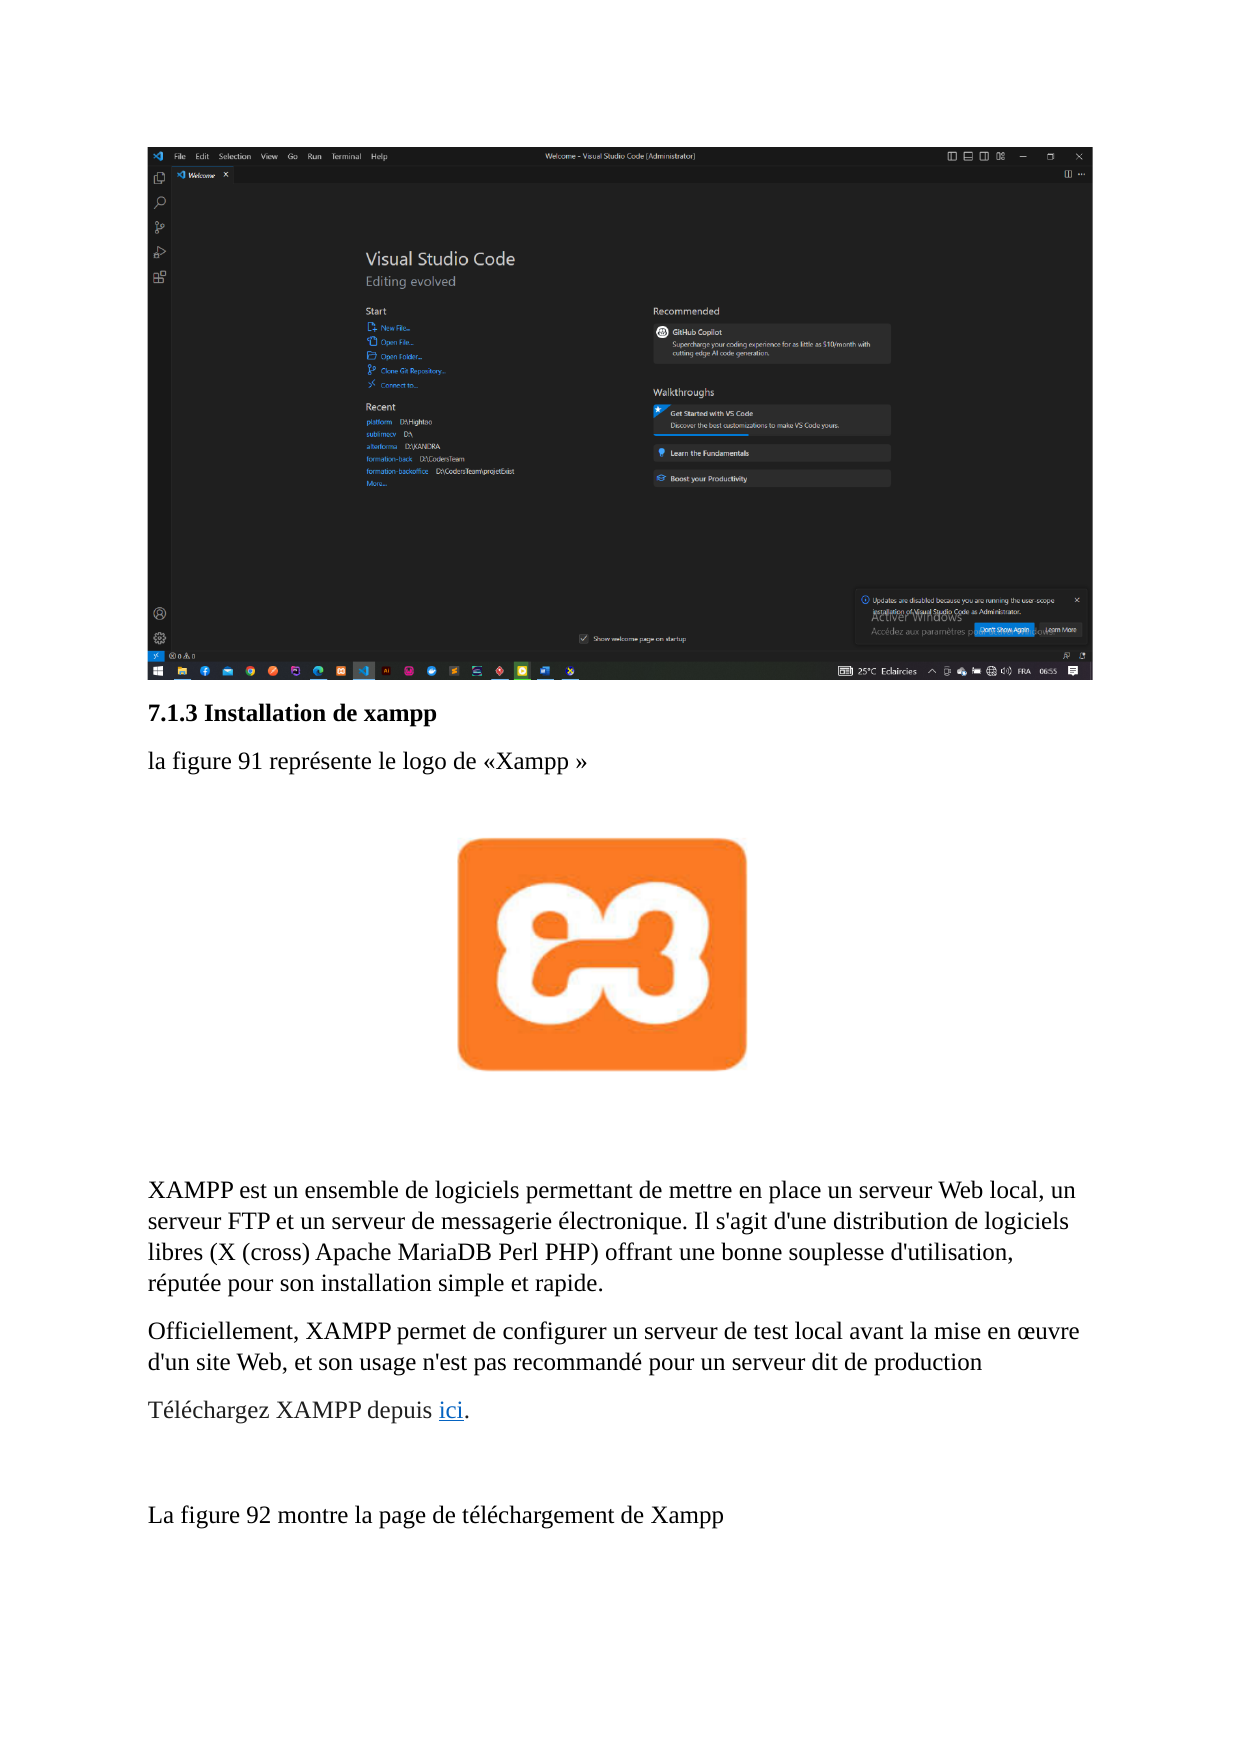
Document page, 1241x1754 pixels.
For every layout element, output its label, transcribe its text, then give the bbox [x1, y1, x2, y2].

text Téléchargez XAMPP depuis ici. [148, 1395, 1093, 1423]
text la figure 91 représente le logo de «Xampp » [148, 746, 1093, 774]
text Officiellement, XAMPP permet de configurer un serveur de test local avant la mise en œuvre d'un site Web, et son usage n'est pas recommandé pour un serveur dit de production [148, 1316, 1093, 1376]
text 7.1.3 Installation de xampp [148, 698, 1093, 727]
text La figure 92 montre la page de téléchargement de Xampp [148, 1500, 1093, 1529]
text XAMPP est un ensemble de logiciels permettant de mettre en place un serveur Web local, un serveur FTP et un serveur de messagerie électronique. Il s'agit d'une distribution de logiciels libres (X (cross) Apache MariaDB Perl PHP) offrant une bonne souplesse d'utilisation, réputée pour son installation simple et rapide. [148, 1175, 1093, 1297]
picture [147, 147, 1093, 680]
picture [440, 823, 774, 1089]
